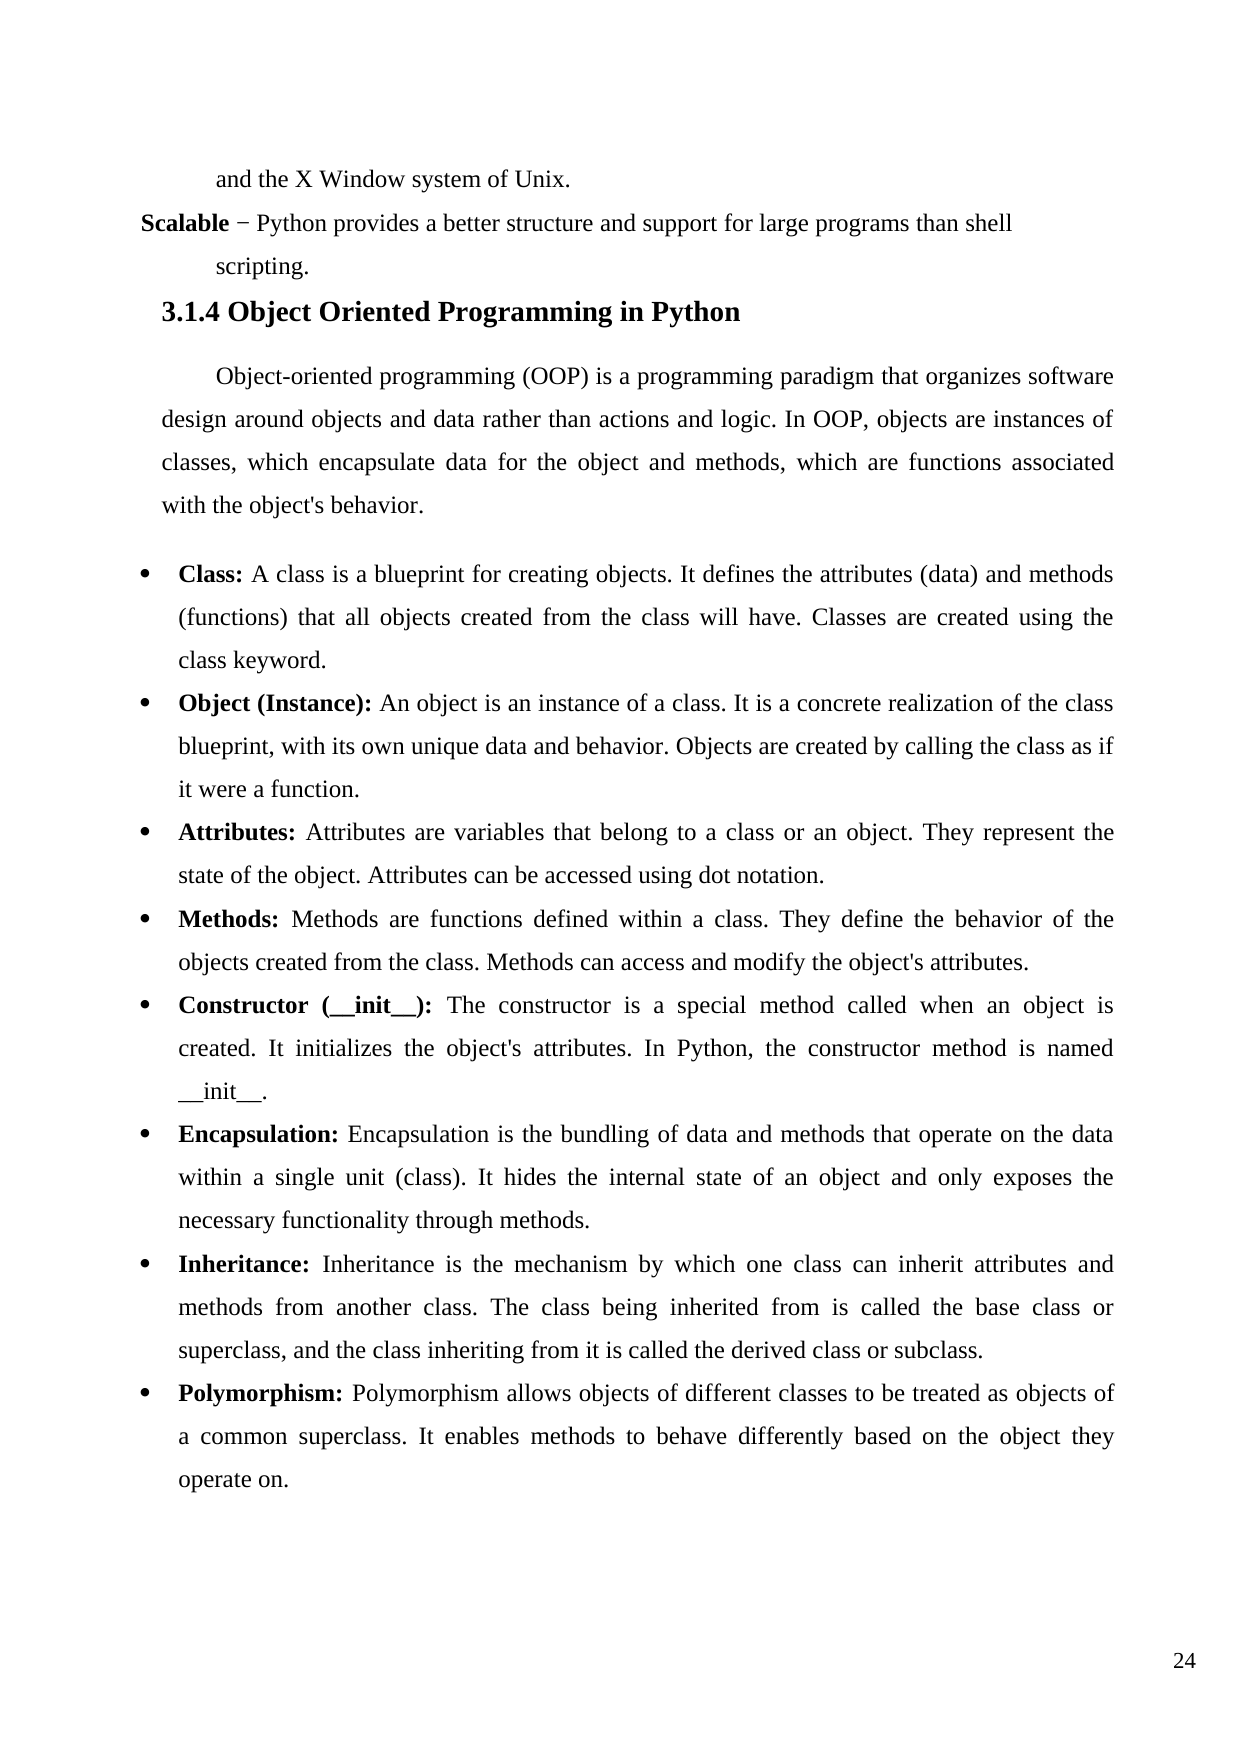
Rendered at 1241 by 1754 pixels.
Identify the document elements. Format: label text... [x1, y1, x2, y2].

list Class: A class is a blueprint for creating objects. It defines the attributes (data) and methods (functions) that all objects created from the class will have. Classes are created using the class keyword. [141, 559, 1115, 674]
list Methods: Methods are functions defined within a class. They define the behavior of the objects created from the class. Methods can access and modify the object's attributes. [141, 904, 1115, 976]
list Object (Instance): An object is an instance of a class. It is a concrete realization of the class blueprint, with its own unique data and behavior. Objects are created by calling the class as if it were a function. [141, 688, 1115, 803]
text 3.1.4 Object Oriented Programming in Python [161, 294, 1196, 327]
text scripting. [216, 251, 1115, 279]
text Scalable − Python provides a better structure and support for large programs than shell [141, 208, 1115, 236]
list Inheritance: Inheritance is the mechanism by which one class can inherit attributes and methods from another class. The class being inherited from is called the base class or superclass, and the class inheriting from it is called the derived class or subclass. [141, 1249, 1115, 1364]
list Constructor (__init__): The constructor is a special method called when an object is created. It initializes the object's attributes. In Python, the constructor method is named __init__. [141, 990, 1115, 1105]
list Attributes: Attributes are variables that belong to a class or an object. They represent the state of the object. Attributes can be accessed using dot notation. [141, 817, 1115, 889]
list Encapsulation: Encapsulation is the bundling of data and methods that operate on the data within a single unit (class). It hides the internal state of an object and only exposes the necessary functionality through methods. [141, 1119, 1115, 1234]
text and the X Window system of Unix. [216, 164, 1115, 193]
list Polymorphism: Polymorphism allows objects of different classes to be treated as objects of a common superclass. It enables methods to behave differently based on the object they operate on. [141, 1378, 1115, 1493]
text Object-oriented programming (OOP) is a programming paradigm that organizes software design around objects and data rather than actions and logic. In OOP, objects are instances of classes, which encapsulate data for the object and methods, which are functions associated with the object's behavior. [161, 361, 1115, 519]
